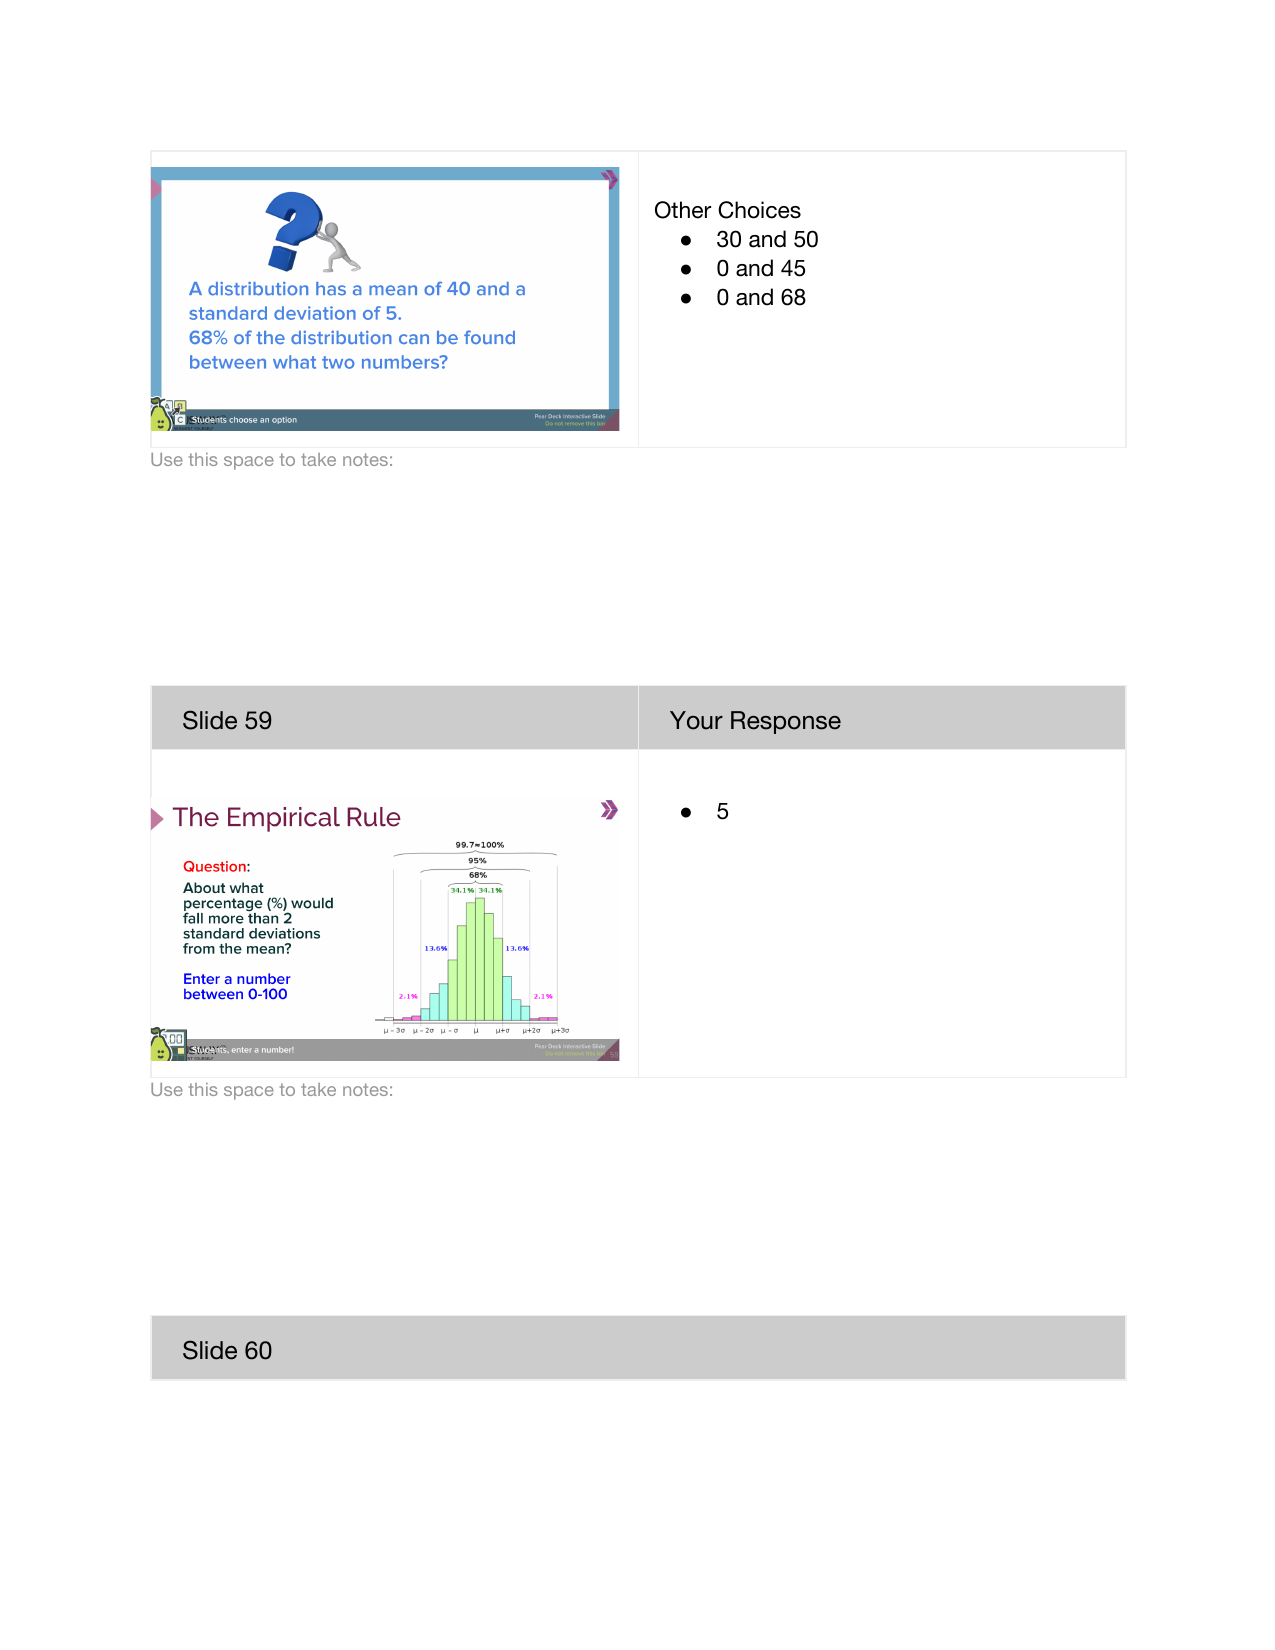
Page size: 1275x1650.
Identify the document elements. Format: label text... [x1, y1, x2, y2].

picture [150, 167, 620, 431]
text Use this space to take notes: [150, 1078, 1125, 1102]
text Use this space to take notes: [150, 448, 1125, 472]
table_cell [152, 750, 638, 1077]
table_header Your Response [639, 686, 1125, 749]
table_cell [152, 152, 638, 446]
table_cell 5 [639, 750, 1125, 1077]
picture [150, 797, 620, 1061]
table_header Slide 60 [152, 1316, 1125, 1379]
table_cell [639, 152, 1125, 446]
table_header Slide 59 [152, 686, 638, 749]
